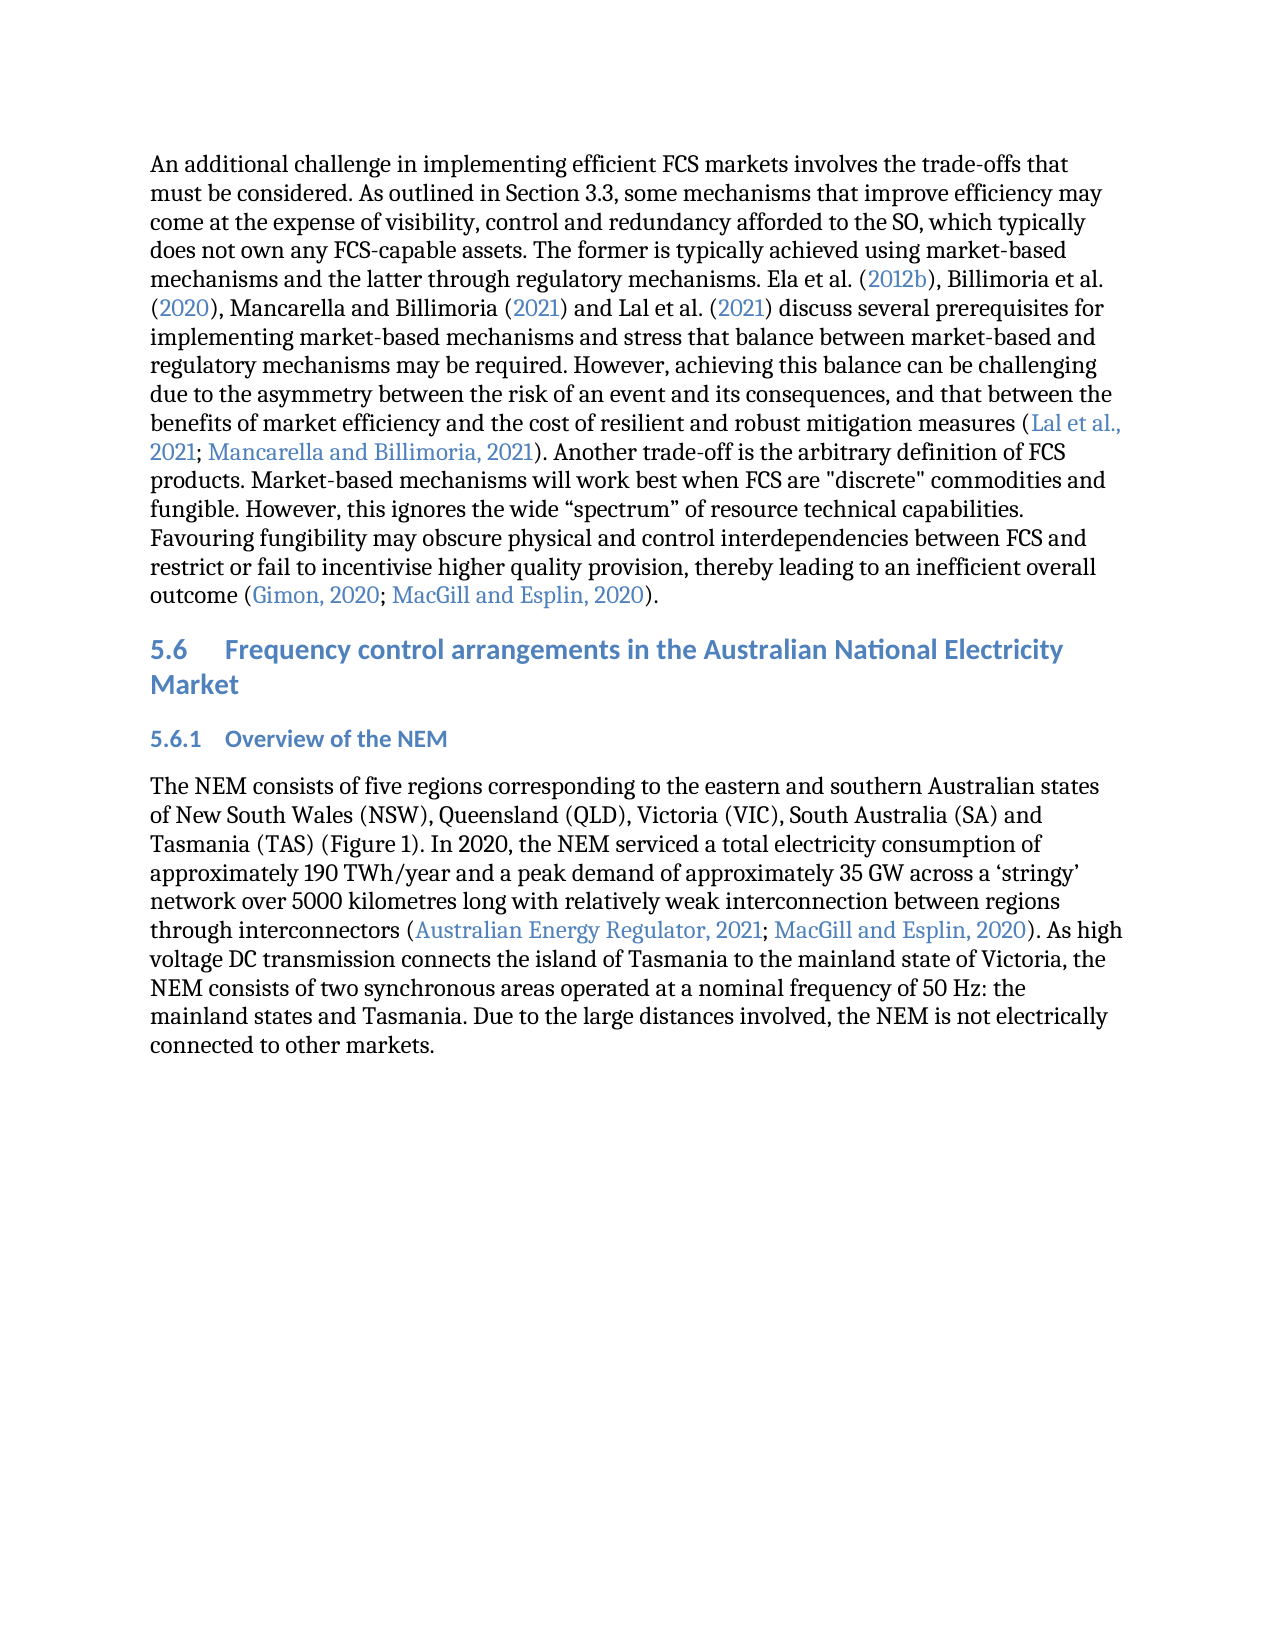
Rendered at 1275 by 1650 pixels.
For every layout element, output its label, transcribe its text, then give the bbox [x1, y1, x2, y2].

text An additional challenge in implementing efficient FCS markets involves the trade-offs that must be considered. As outlined in Section 3.3, some mechanisms that improve efficiency may come at the expense of visibility, control and redundancy afforded to the SO, which typically does not own any FCS-capable assets. The former is typically achieved using market-based mechanisms and the latter through regulatory mechanisms. Ela et al. (2012b), Billimoria et al. (2020), Mancarella and Billimoria (2021) and Lal et al. (2021) discuss several prerequisites for implementing market-based mechanisms and stress that balance between market-based and regulatory mechanisms may be required. However, achieving this balance can be challenging due to the asymmetry between the risk of an event and its consequences, and that between the benefits of market efficiency and the cost of resilient and robust mitigation measures (Lal et al., 2021; Mancarella and Billimoria, 2021). Another trade-off is the arbitrary definition of FCS products. Market-based mechanisms will work best when FCS are "discrete" commodities and fungible. However, this ignores the wide “spectrum” of resource technical capabilities. Favouring fungibility may obscure physical and control interdependencies between FCS and restrict or fail to incentivise higher quality provision, thereby leading to an inefficient overall outcome (Gimon, 2020; MacGill and Esplin, 2020). [150, 150, 1125, 610]
text The NEM consists of five regions corresponding to the eastern and southern Australian states of New South Wales (NSW), Queensland (QLD), Victoria (VIC), South Australia (SA) and Tasmania (TAS) (Figure 1). In 2020, the NEM serviced a total electricity consumption of approximately 190 TWh/year and a peak demand of approximately 35 GW across a ‘stringy’ network over 5000 kilometres long with relatively weak interconnection between regions through interconnectors (Australian Energy Regulator, 2021; MacGill and Esplin, 2020). As high voltage DC transmission connects the island of Tasmania to the mainland state of Victoria, the NEM consists of two synchronous areas operated at a nominal frequency of 50 Hz: the mainland states and Tasmania. Due to the large distances involved, the NEM is not electrically connected to other markets. [150, 772, 1125, 1060]
subtitle 5.6.1 Overview of the NEM [150, 723, 1125, 753]
subtitle 5.6 Frequency control arrangements in the Australian National Electricity Market [150, 631, 1125, 702]
